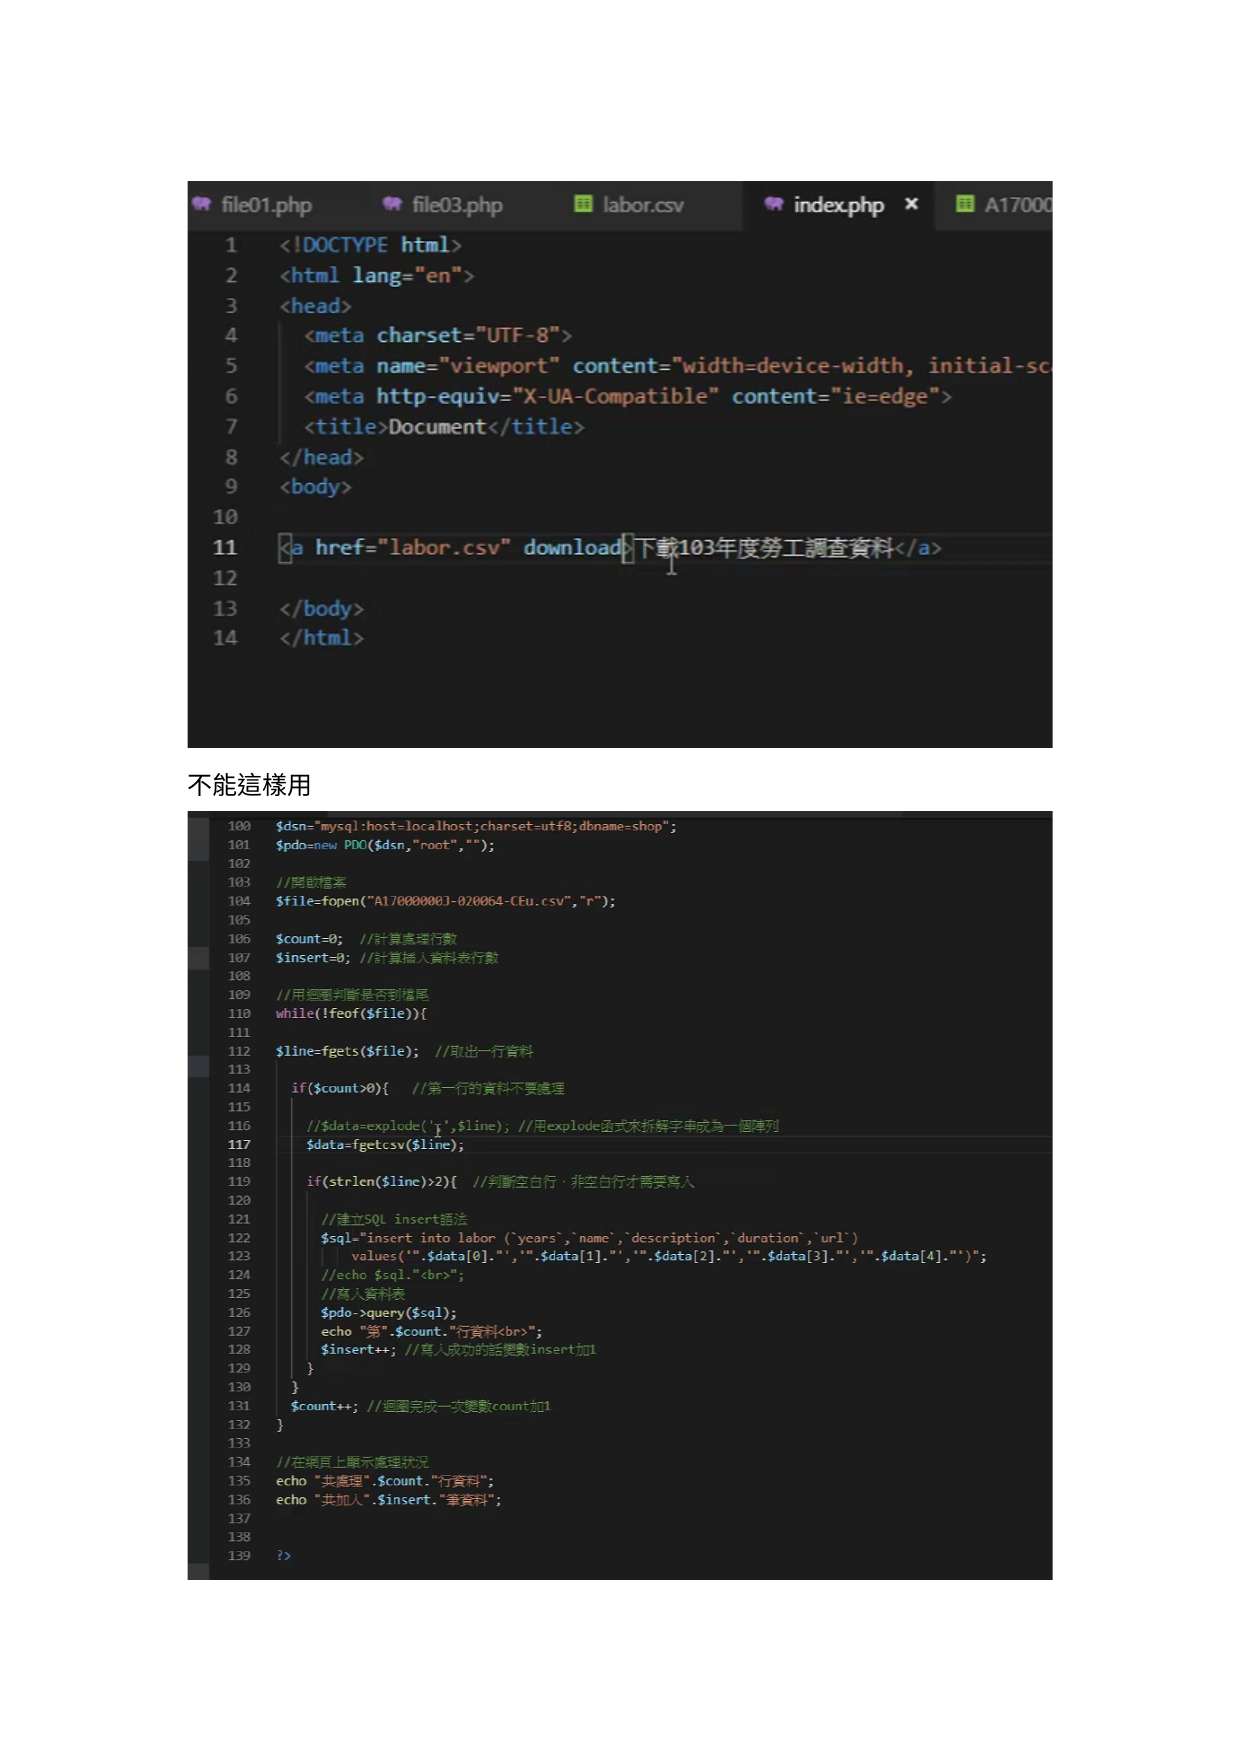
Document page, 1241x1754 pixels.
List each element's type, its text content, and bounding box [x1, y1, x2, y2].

picture [187, 181, 1053, 748]
text 不能這樣用 [187, 764, 1053, 802]
picture [187, 811, 1053, 1580]
